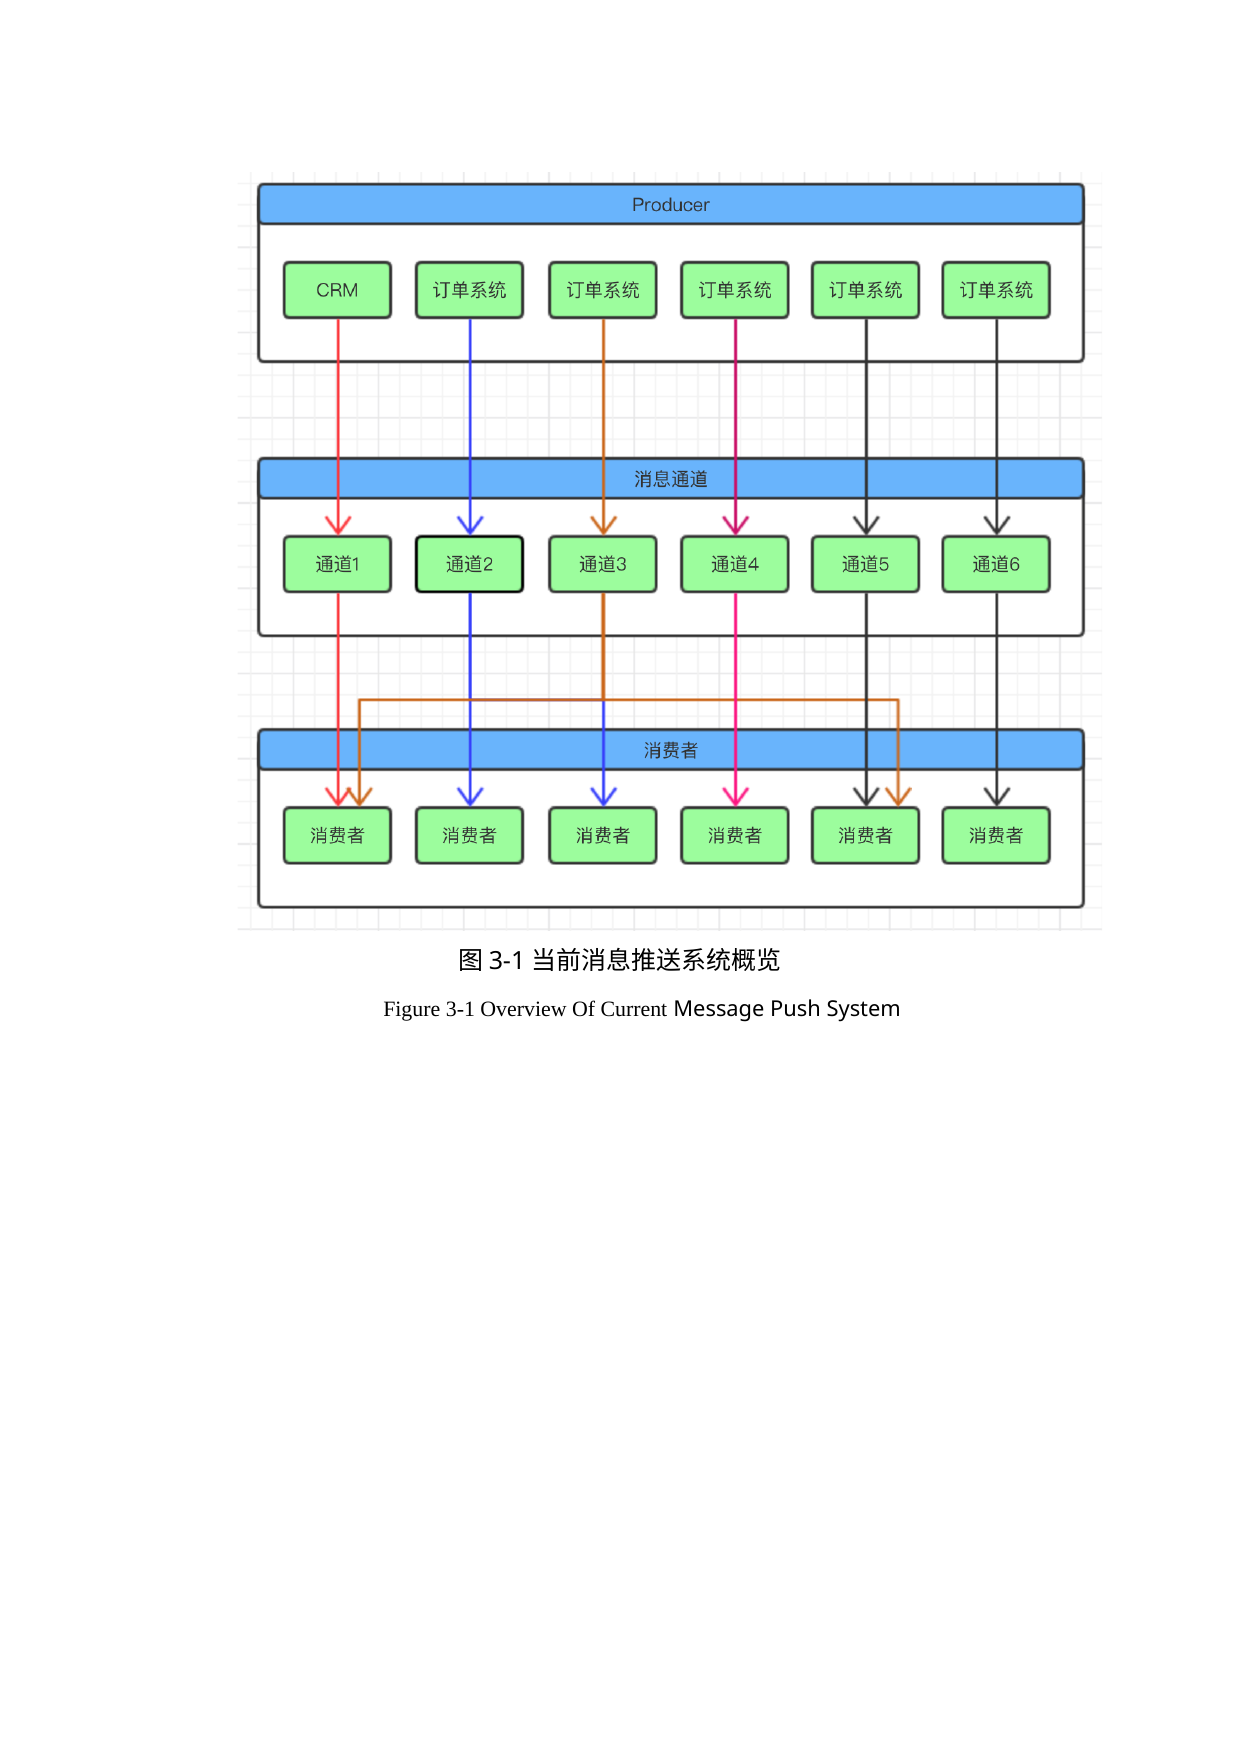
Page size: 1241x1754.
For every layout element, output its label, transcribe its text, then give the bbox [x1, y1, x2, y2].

picture [237, 172, 1103, 931]
text 图3-1 当前消息推送系统概览 [187, 937, 1053, 981]
list Figure 3-1 Overview Of Current Message Push System [187, 993, 1053, 1023]
